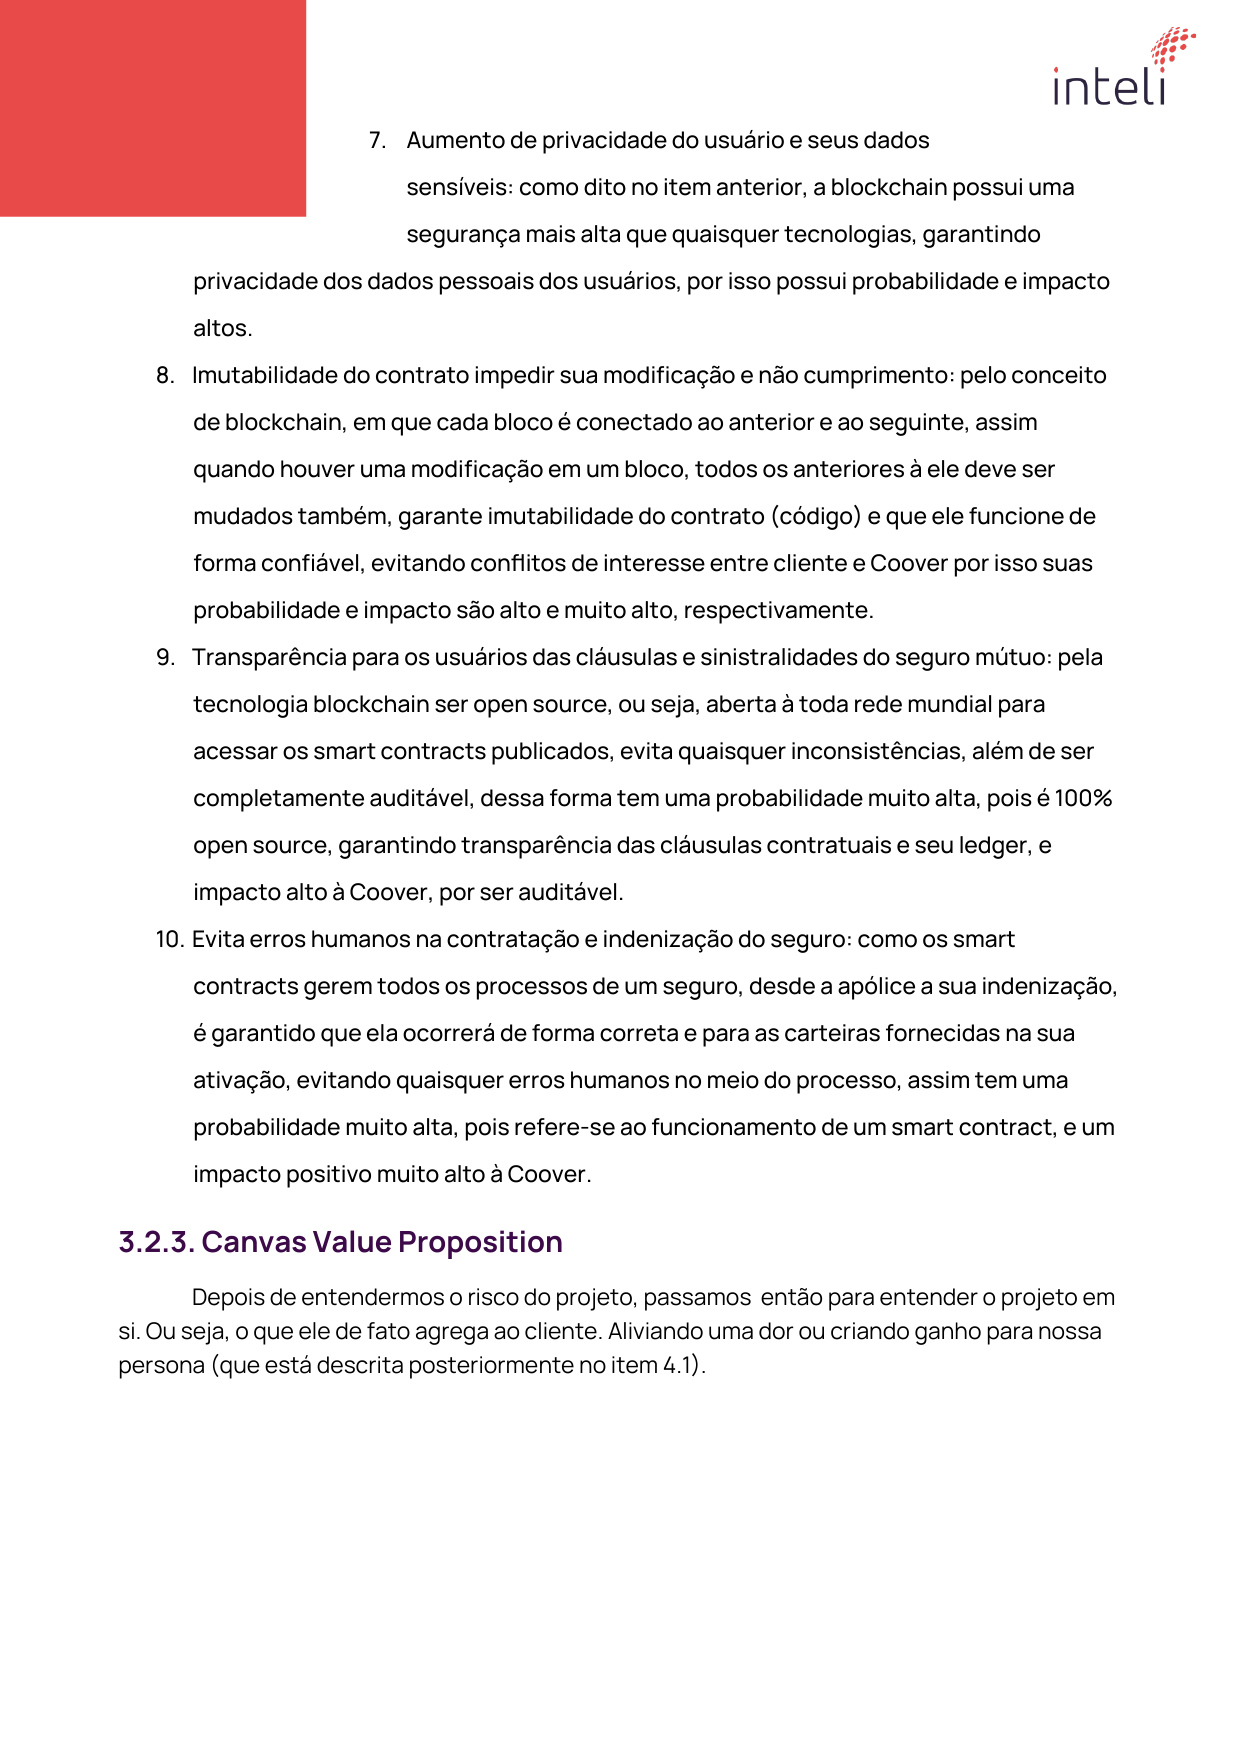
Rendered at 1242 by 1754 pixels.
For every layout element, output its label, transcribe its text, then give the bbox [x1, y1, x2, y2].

list Evita erros humanos na contratação e indenização do seguro: como os smart contracts gerem todos os processos de um seguro, desde a apólice a sua indenização, é garantido que ela ocorrerá de forma correta e para as carteiras fornecidas na sua ativação, evitando quaisquer erros humanos no meio do processo, assim tem uma probabilidade muito alta, pois refere-se ao funcionamento de um smart contract, e um impacto positivo muito alto à Coover. [156, 923, 1123, 1189]
list Transparência para os usuários das cláusulas e sinistralidades do seguro mútuo: pela tecnologia blockchain ser open source, ou seja, aberta à toda rede mundial para acessar os smart contracts publicados, evita quaisquer inconsistências, além de ser completamente auditável, dessa forma tem uma probabilidade muito alta, pois é 100% open source, garantindo transparência das cláusulas contratuais e seu ledger, e impacto alto à Coover, por ser auditável. [156, 641, 1123, 907]
text Depois de entendermos o risco do projeto, passamos então para entender o projeto em si. Ou seja, o que ele de fato agrega ao cliente. Aliviando uma dor ou criando ganho para nossa persona (que está descrita posteriormente no item 4.1). [118, 1281, 1123, 1380]
list Aumento de privacidade do usuário e seus dados sensíveis: como dito no item anterior, a blockchain possui uma segurança mais alta que quaisquer tecnologias, garantindo privacidade dos dados pessoais dos usuários, por isso possui probabilidade e impacto altos. [156, 124, 1123, 343]
list Imutabilidade do contrato impedir sua modificação e não cumprimento: pelo conceito de blockchain, em que cada bloco é conectado ao anterior e ao seguinte, assim quando houver uma modificação em um bloco, todos os anteriores à ele deve ser mudados também, garante imutabilidade do contrato (código) e que ele funcione de forma confiável, evitando conflitos de interesse entre cliente e Coover por isso suas probabilidade e impacto são alto e muito alto, respectivamente. [156, 359, 1123, 625]
subtitle 3.2.3. Canvas Value Proposition [118, 1221, 1123, 1261]
picture [1054, 27, 1197, 105]
picture [0, 0, 307, 217]
